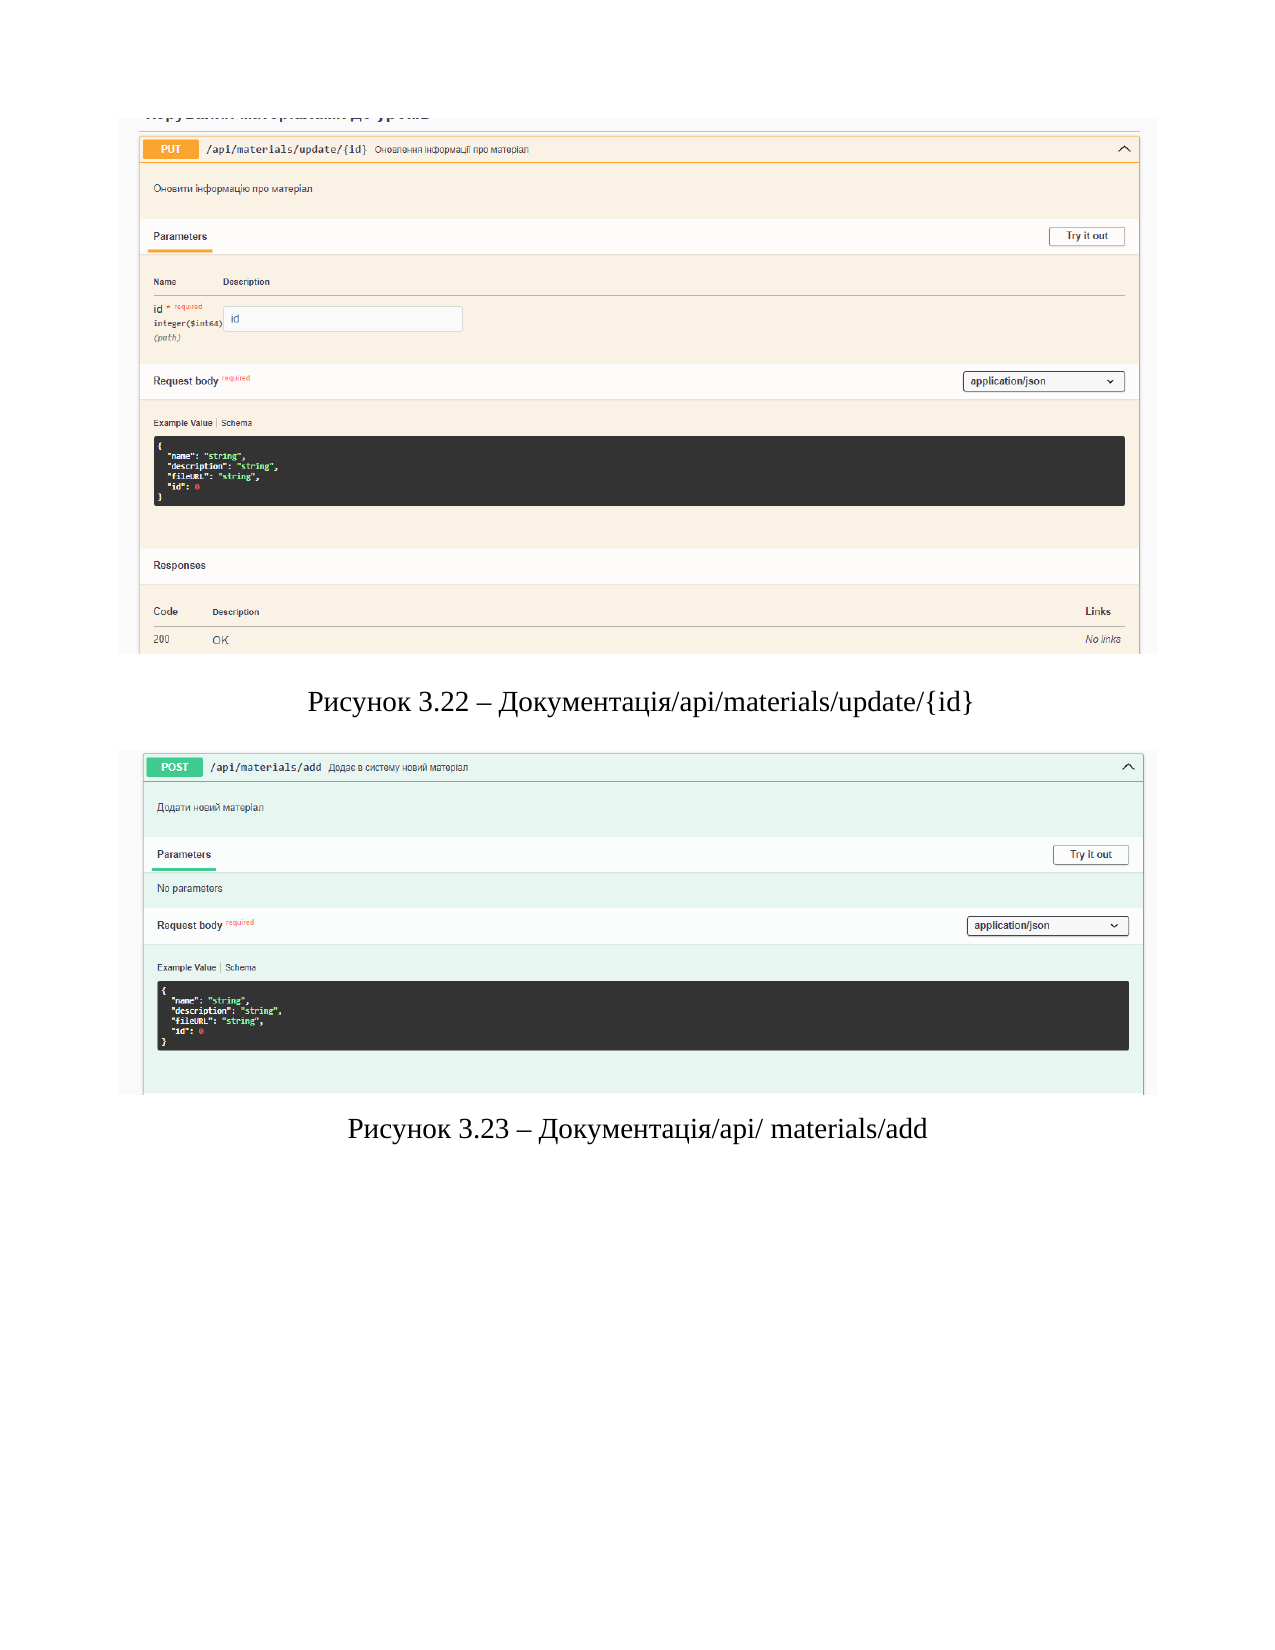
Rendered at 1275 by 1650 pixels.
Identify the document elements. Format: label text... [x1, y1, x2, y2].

text Рисунок 3.23 – Документація/api/ materials/add [118, 1095, 1157, 1145]
picture [118, 750, 1157, 1095]
text Рисунок 3.22 – Документація/api/materials/update/{id} [118, 684, 1157, 717]
picture [118, 118, 1157, 654]
